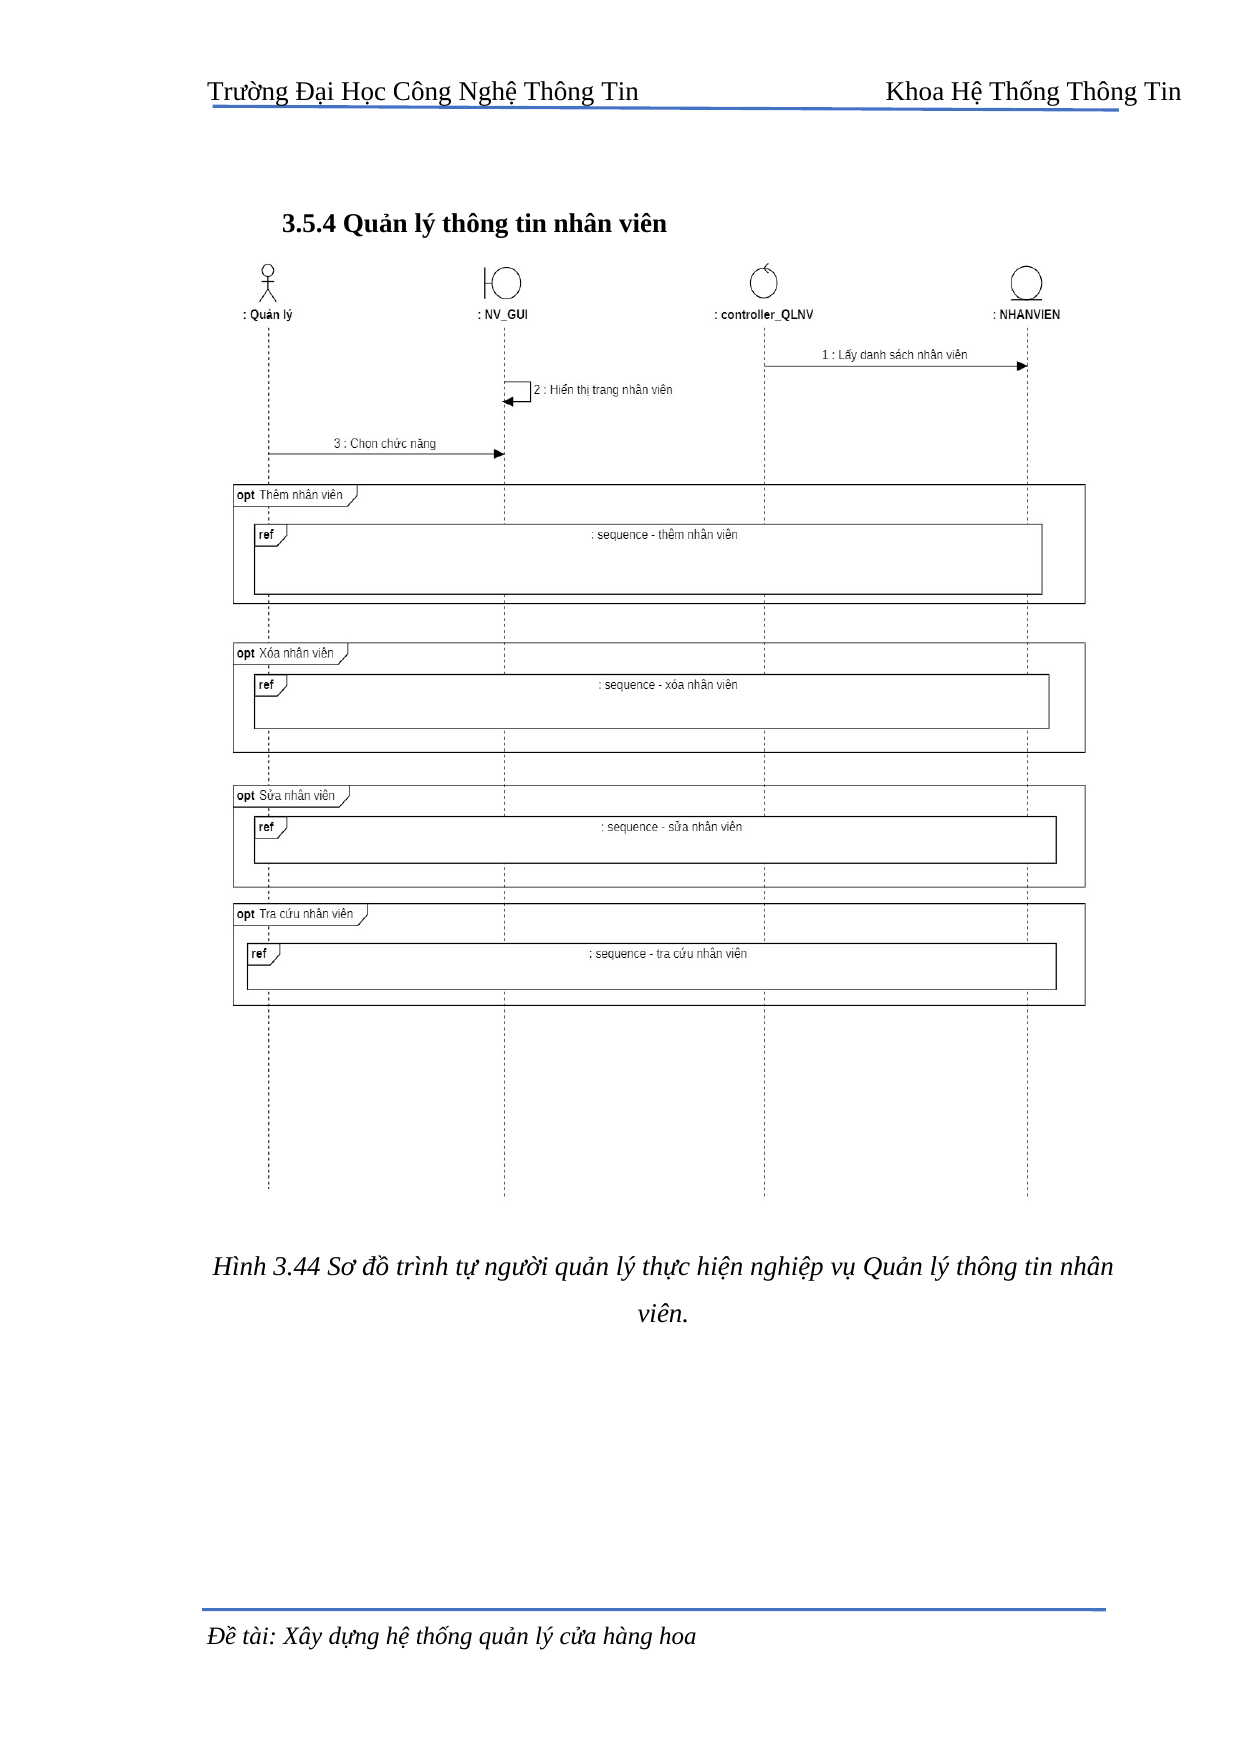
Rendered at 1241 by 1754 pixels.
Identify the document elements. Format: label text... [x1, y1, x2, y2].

subtitle 3.5.4 Quản lý thông tin nhân viên [207, 207, 1122, 238]
picture [206, 253, 1123, 1235]
text Hình 3.44 Sơ đồ trình tự người quản lý thực hiện nghiệp vụ Quản lý thông tin nhân viên. [207, 1250, 1122, 1328]
